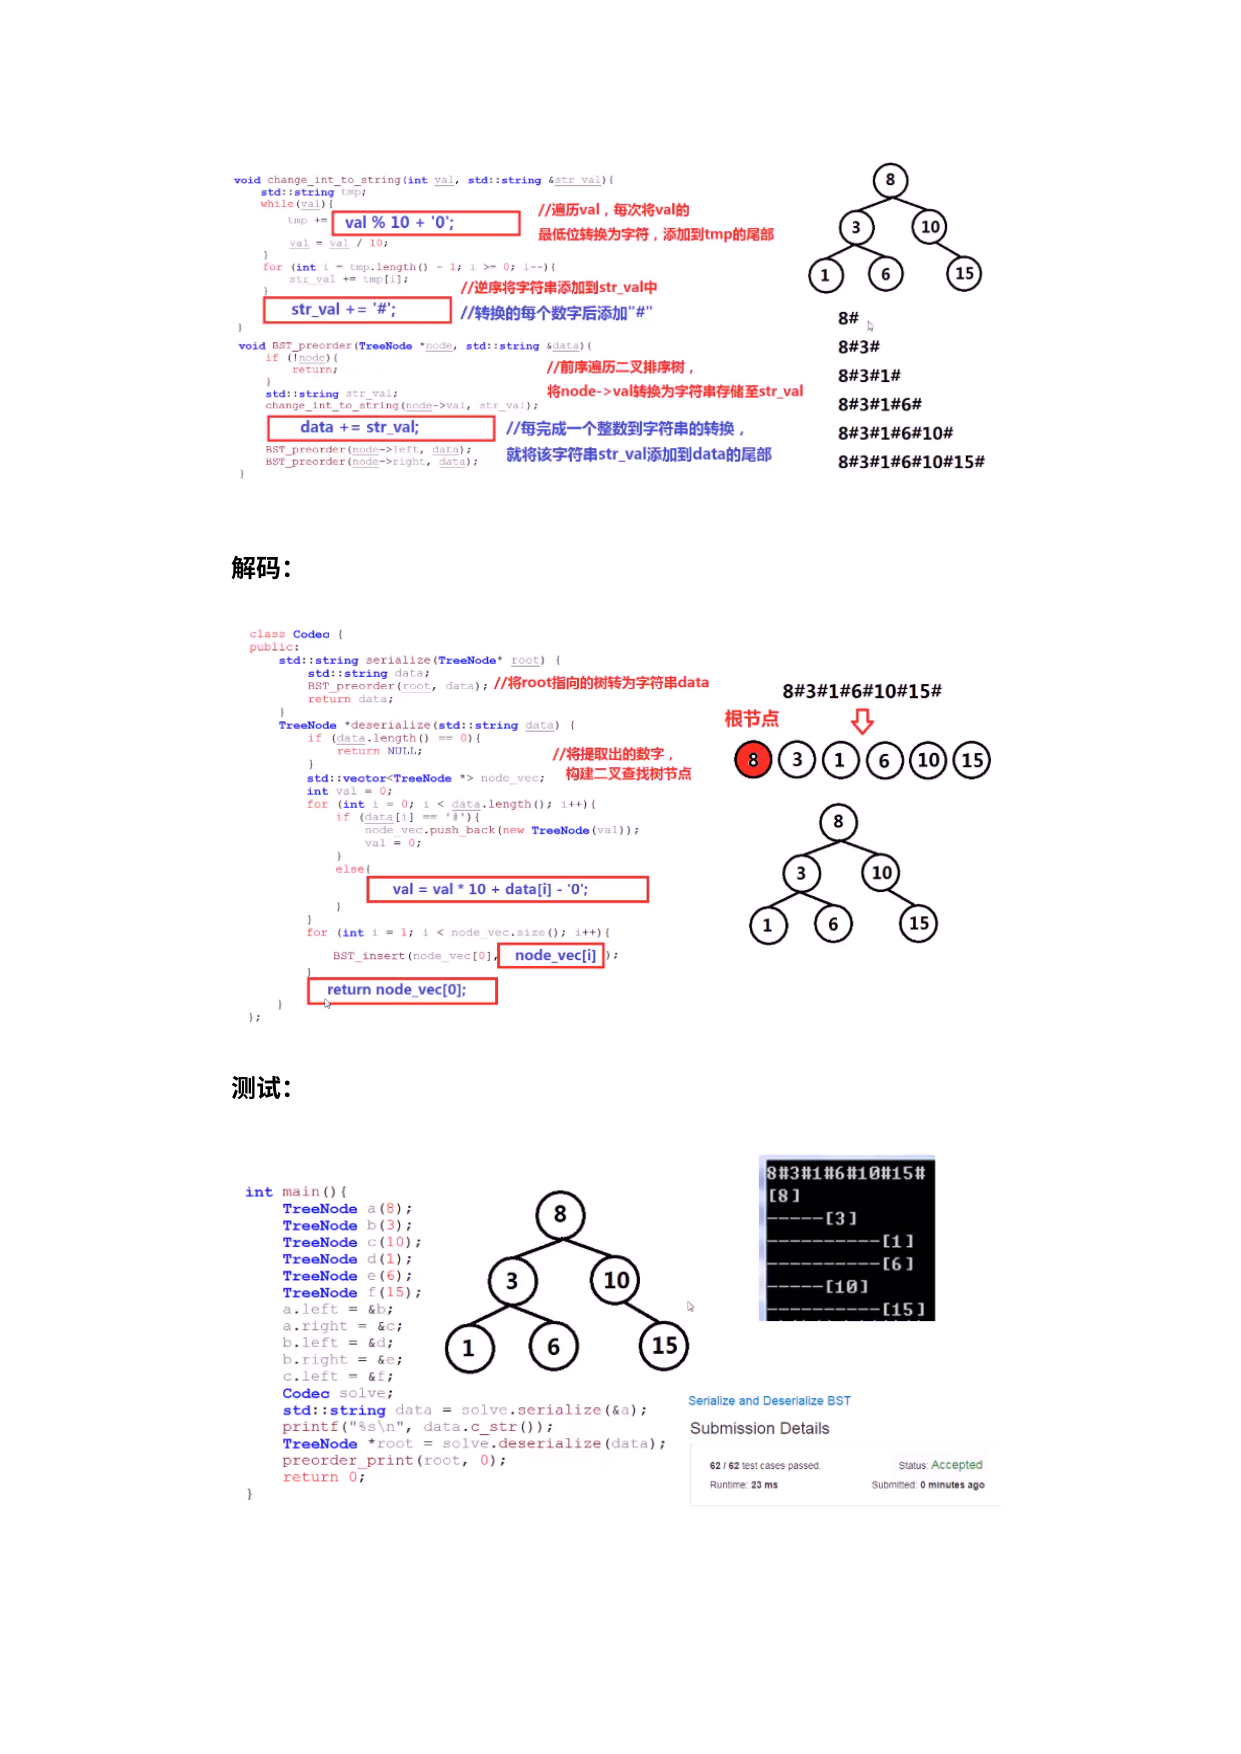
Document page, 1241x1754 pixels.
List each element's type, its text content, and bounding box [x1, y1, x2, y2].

picture [238, 1137, 1002, 1539]
picture [239, 617, 1001, 1029]
picture [226, 162, 1014, 489]
text 解码： [187, 534, 1053, 599]
text 测试： [187, 1054, 1053, 1119]
